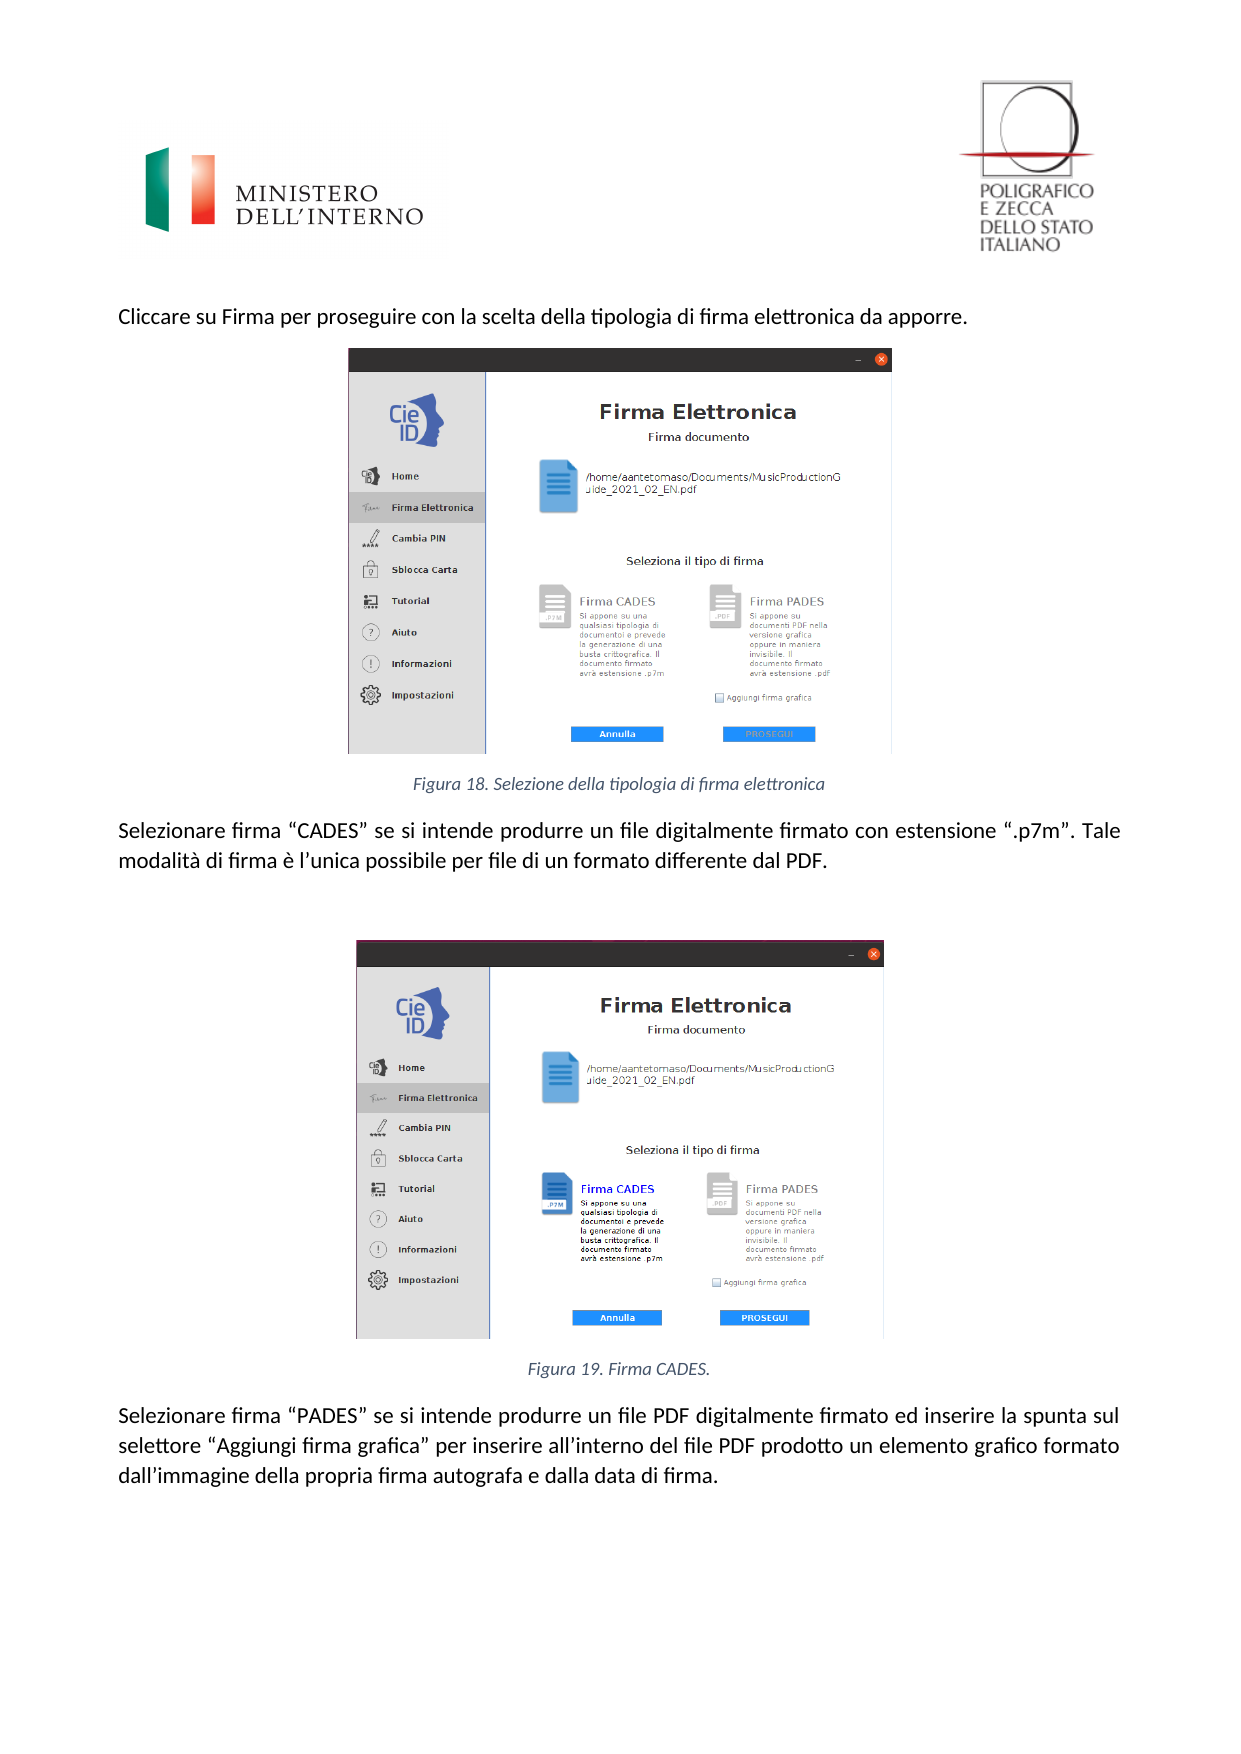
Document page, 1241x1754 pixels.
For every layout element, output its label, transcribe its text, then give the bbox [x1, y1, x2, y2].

text Figura . Firma CADES. [118, 1357, 1122, 1380]
picture [356, 940, 884, 1339]
text Selezionare firma “PADES” se si intende produrre un file PDF digitalmente firmato ed inserire la spunta sul selettore “Aggiungi firma grafica” per inserire all’interno del file PDF prodotto un elemento grafico formato dall’immagine della propria firma autografa e dalla data di firma. [118, 1401, 1122, 1489]
picture [348, 348, 892, 754]
text Cliccare su Firma per proseguire con la scelta della tipologia di firma elettronica da apporre. [118, 302, 1122, 330]
text Selezionare firma “CADES” se si intende produrre un file digitalmente firmato con estensione “.p7m”. Tale modalità di firma è l’unica possibile per file di un formato differente dal PDF. [118, 816, 1122, 874]
picture [118, 120, 449, 259]
text Figura . Selezione della tipologia di firma elettronica [118, 773, 1122, 796]
